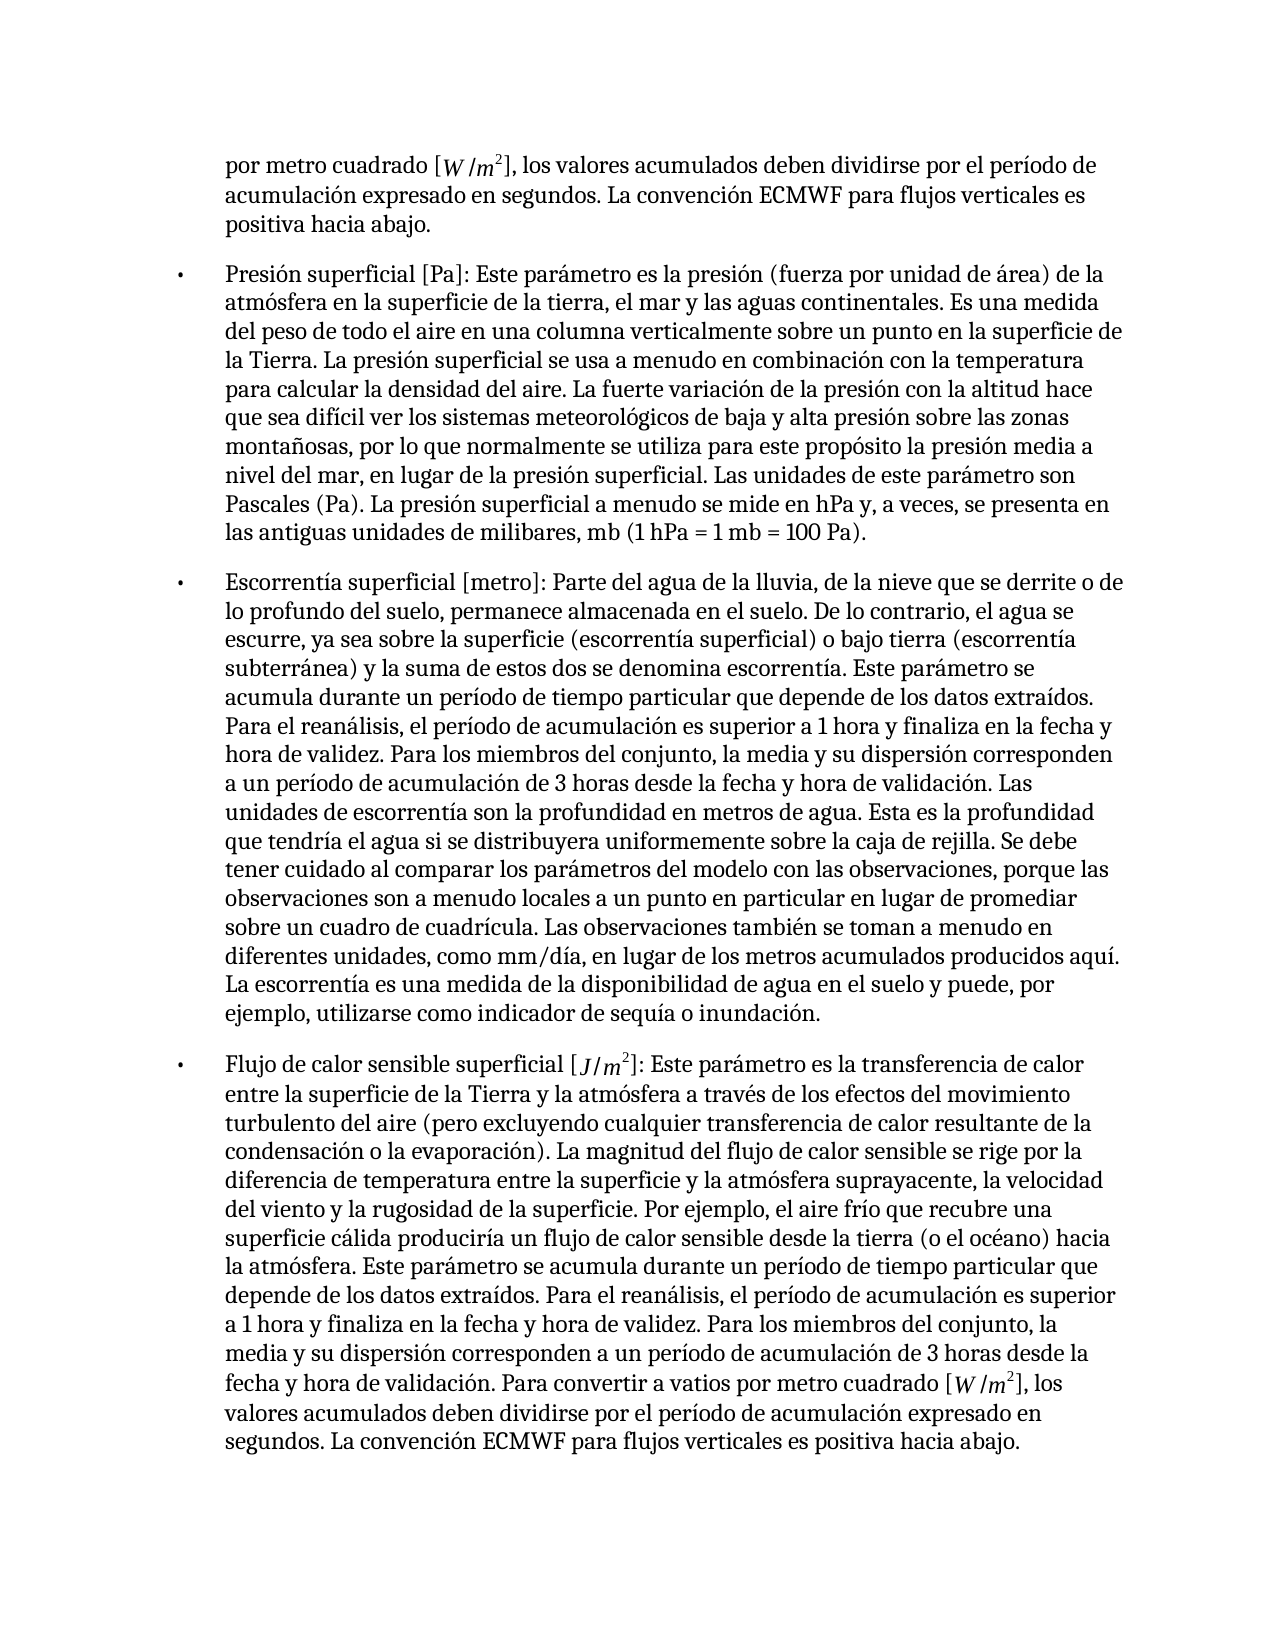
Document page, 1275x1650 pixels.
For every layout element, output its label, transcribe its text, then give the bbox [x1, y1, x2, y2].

list Escorrentía superficial [metro]: Parte del agua de la lluvia, de la nieve que se derrite o de lo profundo del suelo, permanece almacenada en el suelo. De lo contrario, el agua se escurre, ya sea sobre la superficie (escorrentía superficial) o bajo tierra (escorrentía subterránea) y la suma de estos dos se denomina escorrentía. Este parámetro se acumula durante un período de tiempo particular que depende de los datos extraídos. Para el reanálisis, el período de acumulación es superior a 1 hora y finaliza en la fecha y hora de validez. Para los miembros del conjunto, la media y su dispersión corresponden a un período de acumulación de 3 horas desde la fecha y hora de validación. Las unidades de escorrentía son la profundidad en metros de agua. Esta es la profundidad que tendría el agua si se distribuyera uniformemente sobre la caja de rejilla. Se debe tener cuidado al comparar los parámetros del modelo con las observaciones, porque las observaciones son a menudo locales a un punto en particular en lugar de promediar sobre un cuadro de cuadrícula. Las observaciones también se toman a menudo en diferentes unidades, como mm/día, en lugar de los metros acumulados producidos aquí. La escorrentía es una medida de la disponibilidad de agua en el suelo y puede, por ejemplo, utilizarse como indicador de sequía o inundación. [175, 568, 1125, 1028]
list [175, 150, 1125, 239]
list Flujo de calor sensible superficial []: Este parámetro es la transferencia de calor entre la superficie de la Tierra y la atmósfera a través de los efectos del movimiento turbulento del aire (pero excluyendo cualquier transferencia de calor resultante de la condensación o la evaporación). La magnitud del flujo de calor sensible se rige por la diferencia de temperatura entre la superficie y la atmósfera suprayacente, la velocidad del viento y la rugosidad de la superficie. Por ejemplo, el aire frío que recubre una superficie cálida produciría un flujo de calor sensible desde la tierra (o el océano) hacia la atmósfera. Este parámetro se acumula durante un período de tiempo particular que depende de los datos extraídos. Para el reanálisis, el período de acumulación es superior a 1 hora y finaliza en la fecha y hora de validez. Para los miembros del conjunto, la media y su dispersión corresponden a un período de acumulación de 3 horas desde la fecha y hora de validación. Para convertir a vatios por metro cuadrado [], los valores acumulados deben dividirse por el período de acumulación expresado en segundos. La convención ECMWF para flujos verticales es positiva hacia abajo. [175, 1049, 1125, 1456]
list Presión superficial [Pa]: Este parámetro es la presión (fuerza por unidad de área) de la atmósfera en la superficie de la tierra, el mar y las aguas continentales. Es una medida del peso de todo el aire en una columna verticalmente sobre un punto en la superficie de la Tierra. La presión superficial se usa a menudo en combinación con la temperatura para calcular la densidad del aire. La fuerte variación de la presión con la altitud hace que sea difícil ver los sistemas meteorológicos de baja y alta presión sobre las zonas montañosas, por lo que normalmente se utiliza para este propósito la presión media a nivel del mar, en lugar de la presión superficial. Las unidades de este parámetro son Pascales (Pa). La presión superficial a menudo se mide en hPa y, a veces, se presenta en las antiguas unidades de milibares, mb (1 hPa = 1 mb = 100 Pa). [175, 259, 1125, 547]
